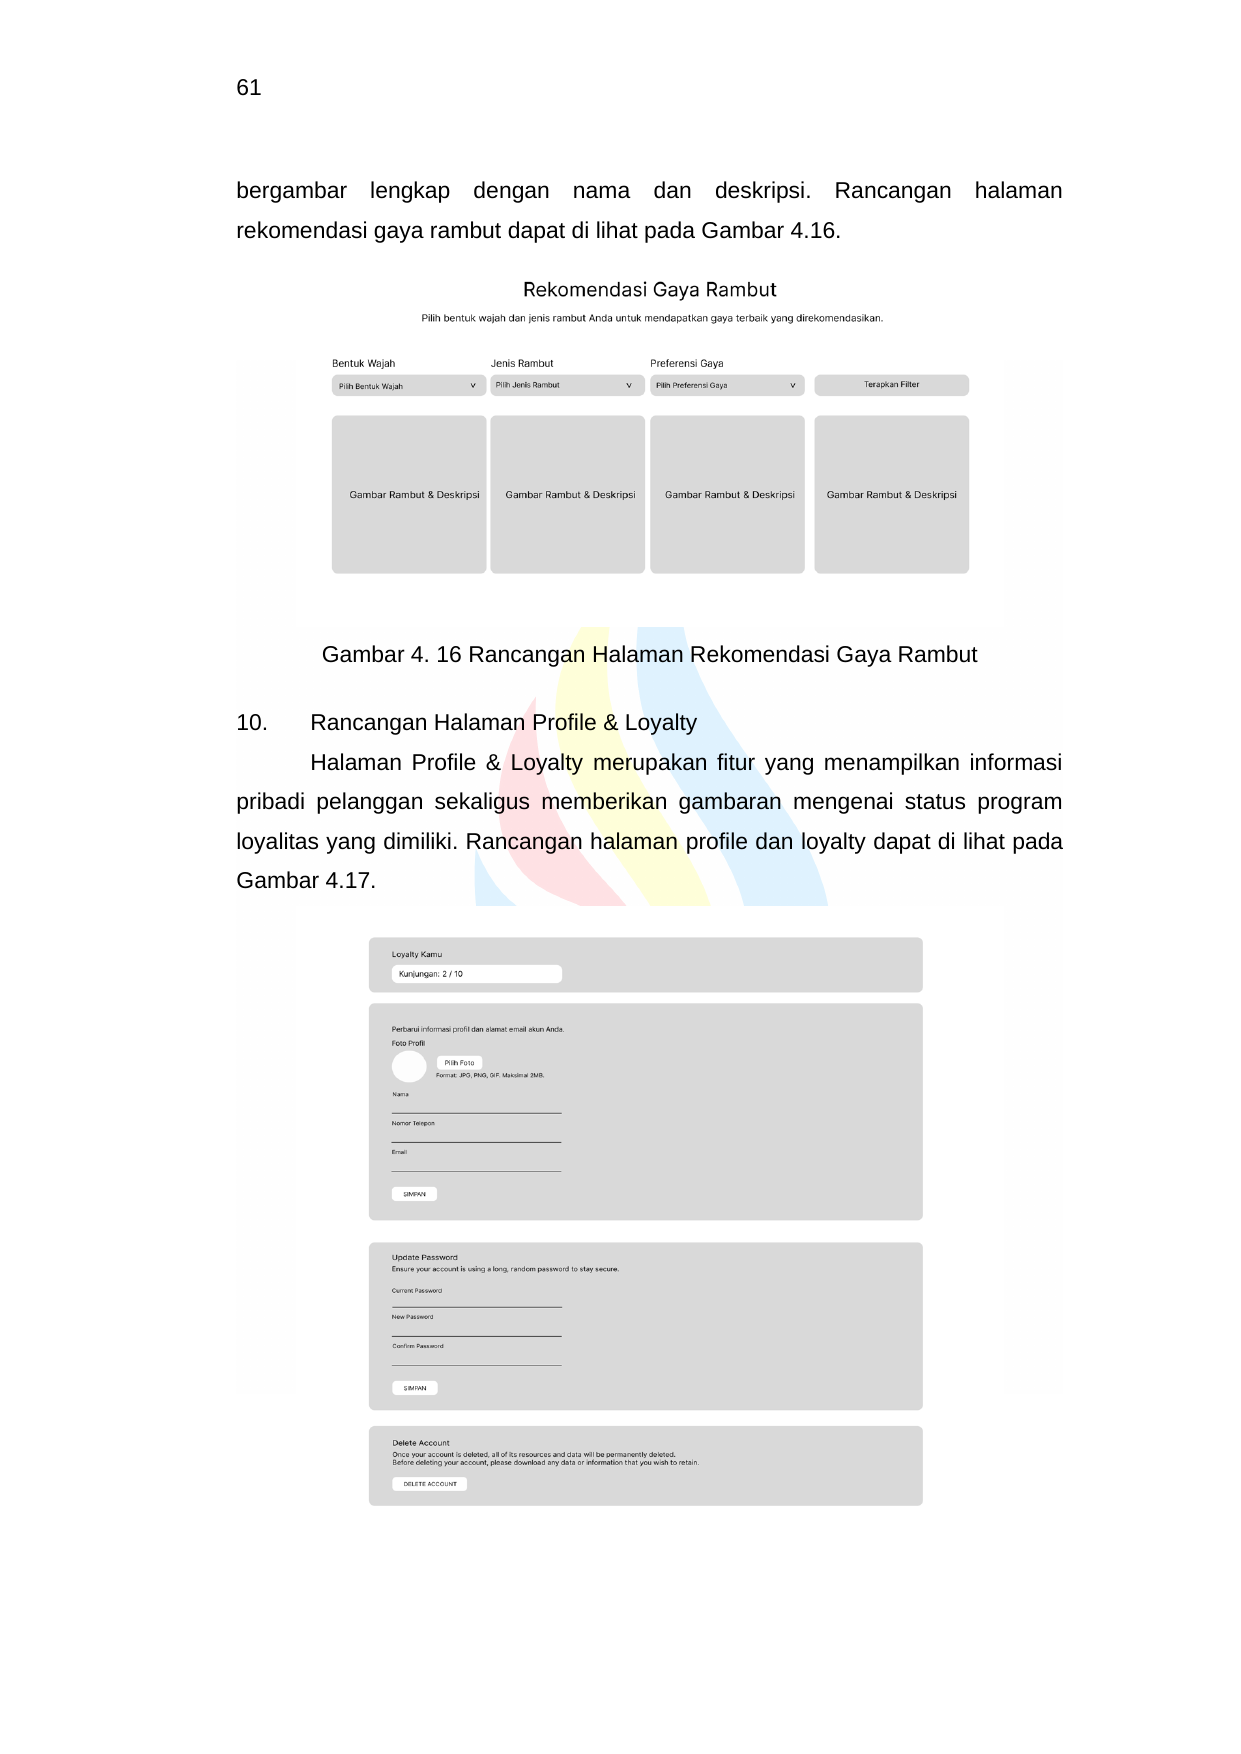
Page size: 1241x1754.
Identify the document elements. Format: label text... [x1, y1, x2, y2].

text Halaman Profile & Loyalty merupakan fitur yang menampilkan informasi pribadi pelanggan sekaligus memberikan gambaran mengenai status program loyalitas yang dimiliki. Rancangan halaman profile dan loyalty dapat di lihat pada Gambar 4.17. [236, 749, 1063, 893]
text Gambar 4. 16 Rancangan Halaman Rekomendasi Gaya Rambut [236, 641, 1063, 667]
list Rancangan Halaman Profile & Loyalty [236, 709, 1063, 736]
picture [295, 906, 1004, 1557]
picture [295, 256, 1004, 627]
